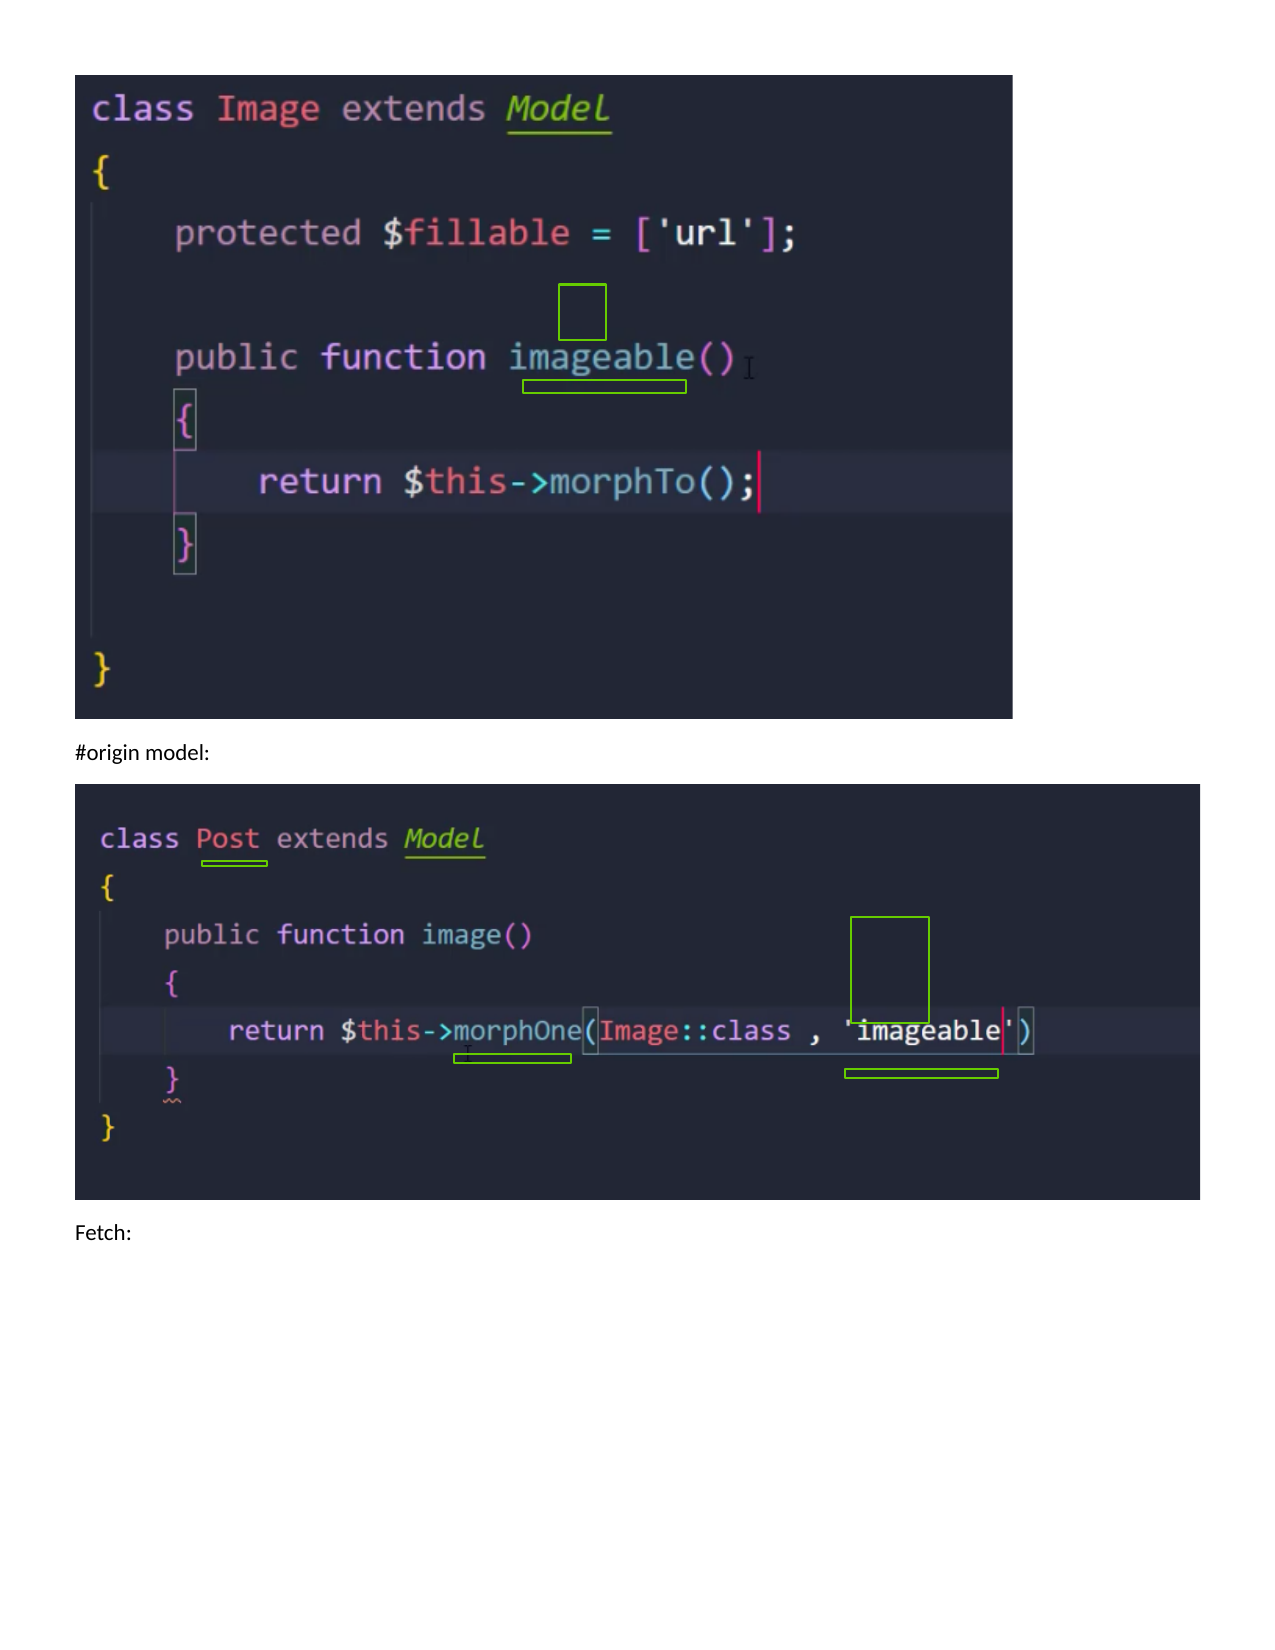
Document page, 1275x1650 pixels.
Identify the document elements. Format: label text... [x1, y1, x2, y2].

text Fetch: [75, 1218, 1200, 1246]
picture [75, 75, 1013, 719]
text #origin model: [75, 738, 1200, 766]
picture [75, 784, 1200, 1200]
